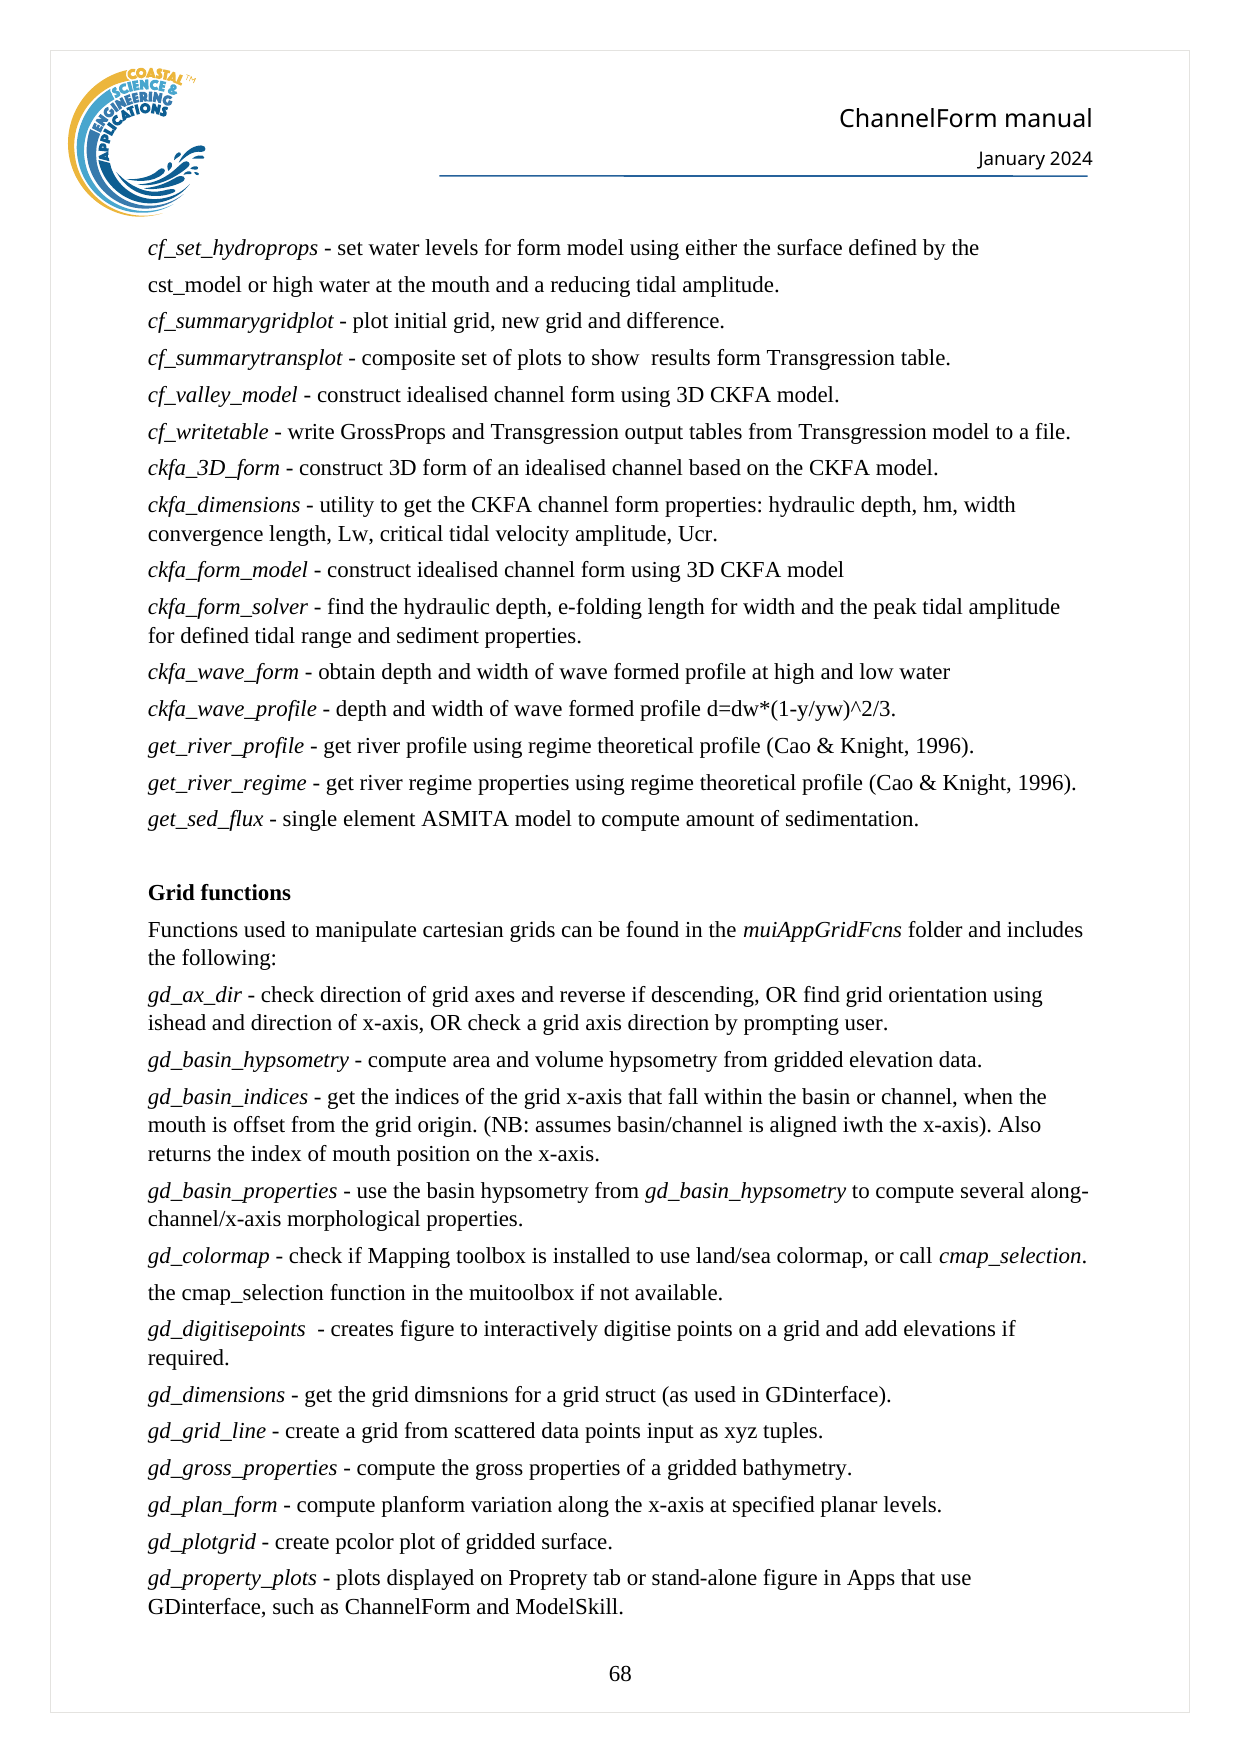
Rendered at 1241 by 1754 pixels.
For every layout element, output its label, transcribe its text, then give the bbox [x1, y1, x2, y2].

text gd_plotgrid - create pcolor plot of gridded surface. [148, 1528, 1093, 1554]
text gd_basin_indices - get the indices of the grid x-axis that fall within the basin or channel, when the mouth is offset from the grid origin. (NB: assumes basin/channel is aligned iwth the x-axis). Also returns the index of mouth position on the x-axis. [148, 1083, 1093, 1166]
text gd_basin_hypsometry - compute area and volume hypsometry from gridded elevation data. [148, 1046, 1093, 1073]
text gd_basin_properties - use the basin hypsometry from gd_basin_hypsometry to compute several along-channel/x-axis morphological properties. [148, 1177, 1093, 1231]
text cf_valley_model - construct idealised channel form using 3D CKFA model. [148, 381, 1093, 407]
text cf_summarygridplot - plot initial grid, new grid and difference. [148, 307, 1093, 334]
text gd_ax_dir - check direction of grid axes and reverse if descending, OR find grid orientation using ishead and direction of x-axis, OR check a grid axis direction by prompting user. [148, 981, 1093, 1036]
text cf_summarytransplot - composite set of plots to show results form Transgression table. [148, 344, 1093, 371]
text ckfa_dimensions - utility to get the CKFA channel form properties: hydraulic depth, hm, width convergence length, Lw, critical tidal velocity amplitude, Ucr. [148, 491, 1093, 546]
text ckfa_3D_form - construct 3D form of an idealised channel based on the CKFA model. [148, 454, 1093, 481]
text cf_set_hydroprops - set water levels for form model using either the surface defined by the [148, 234, 1093, 260]
text Grid functions [148, 879, 1093, 905]
text gd_gross_properties - compute the gross properties of a gridded bathymetry. [148, 1454, 1093, 1481]
text gd_colormap - check if Mapping toolbox is installed to use land/sea colormap, or call cmap_selection. [148, 1242, 1093, 1268]
text the cmap_selection function in the muitoolbox if not available. [148, 1279, 1093, 1305]
text get_sed_flux - single element ASMITA model to compute amount of sedimentation. [148, 806, 1093, 832]
text ckfa_wave_form - obtain depth and width of wave formed profile at high and low water [148, 658, 1093, 685]
text gd_digitisepoints - creates figure to interactively digitise points on a grid and add elevations if required. [148, 1315, 1093, 1370]
text gd_property_plots - plots displayed on Proprety tab or stand-alone figure in Apps that use GDinterface, such as ChannelForm and ModelSkill. [148, 1564, 1093, 1619]
text gd_grid_line - create a grid from scattered data points input as xyz tuples. [148, 1417, 1093, 1444]
text get_river_profile - get river profile using regime theoretical profile (Cao & Knight, 1996). [148, 732, 1093, 758]
text cst_model or high water at the mouth and a reducing tidal amplitude. [148, 271, 1093, 297]
text ckfa_form_solver - find the hydraulic depth, e-folding length for width and the peak tidal amplitude for defined tidal range and sediment properties. [148, 593, 1093, 648]
text ckfa_wave_profile - depth and width of wave formed profile d=dw*(1-y/yw)^2/3. [148, 695, 1093, 722]
text gd_plan_form - compute planform variation along the x-axis at specified planar levels. [148, 1491, 1093, 1517]
text get_river_regime - get river regime properties using regime theoretical profile (Cao & Knight, 1996). [148, 769, 1093, 795]
text ckfa_form_model - construct idealised channel form using 3D CKFA model [148, 556, 1093, 583]
text gd_dimensions - get the grid dimsnions for a grid struct (as used in GDinterface). [148, 1381, 1093, 1407]
text cf_writetable - write GrossProps and Transgression output tables from Transgression model to a file. [148, 418, 1093, 444]
text Functions used to manipulate cartesian grids can be found in the muiAppGridFcns folder and includes the following: [148, 916, 1093, 971]
